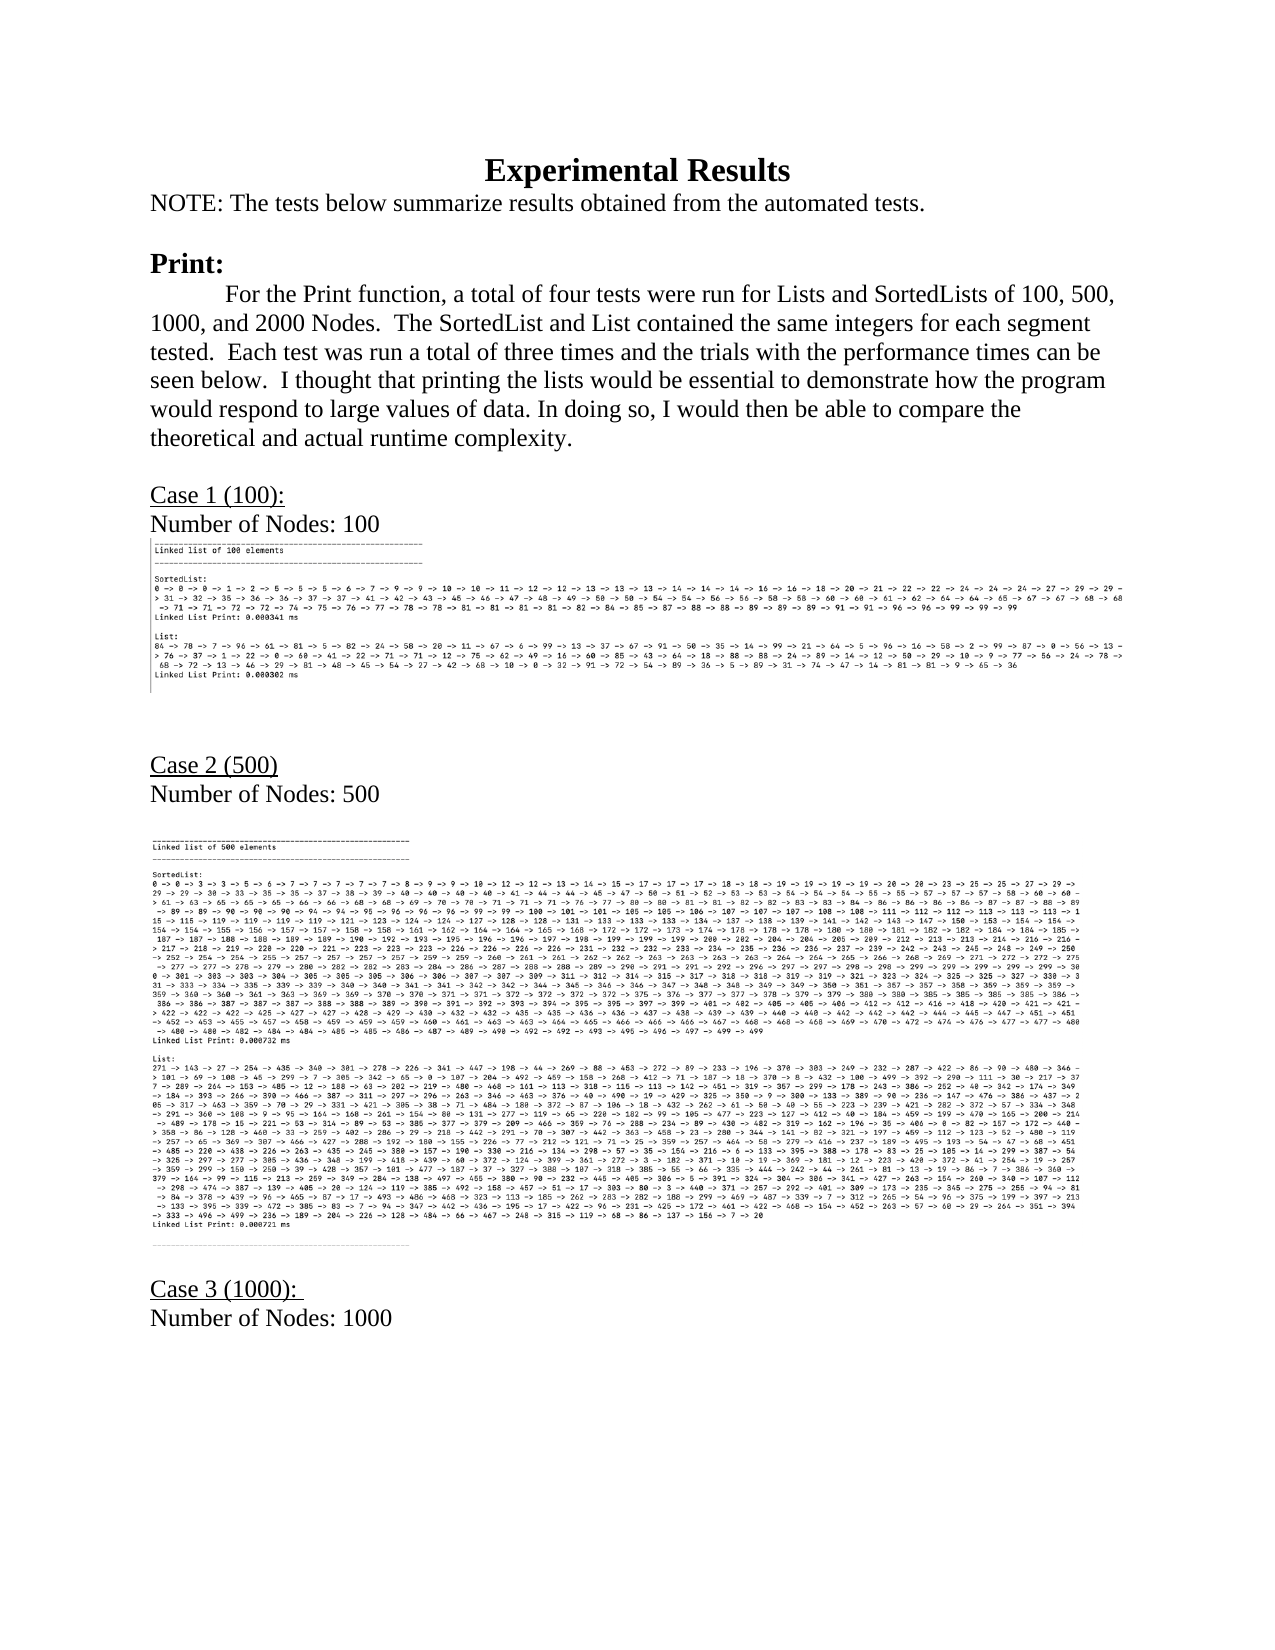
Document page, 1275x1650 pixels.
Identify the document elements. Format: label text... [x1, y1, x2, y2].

text Case 2 (500) [150, 750, 1125, 779]
text Experimental Results [150, 150, 1125, 188]
text Case 1 (100): [150, 481, 1125, 509]
text NOTE: The tests below summarize results obtained from the automated tests. [150, 188, 1125, 217]
picture [150, 538, 1125, 693]
text Number of Nodes: 1000 [150, 1303, 1125, 1331]
text For the Print function, a total of four tests were run for Lists and SortedLists of 100, 500, 1000, and 2000 Nodes. The SortedList and List contained the same integers for each segment tested. Each test was run a total of three times and the trials with the performance times can be seen below. I thought that printing the lists would be essential to demonstrate how the program would respond to large values of data. In doing so, I would then be able to compare the theoretical and actual runtime complexity. [150, 279, 1125, 452]
picture [150, 836, 1083, 1246]
text Number of Nodes: 100 [150, 509, 1125, 538]
text Number of Nodes: 500 [150, 779, 1125, 808]
text Print: [150, 246, 1125, 279]
text Case 3 (1000): [150, 1274, 1125, 1303]
